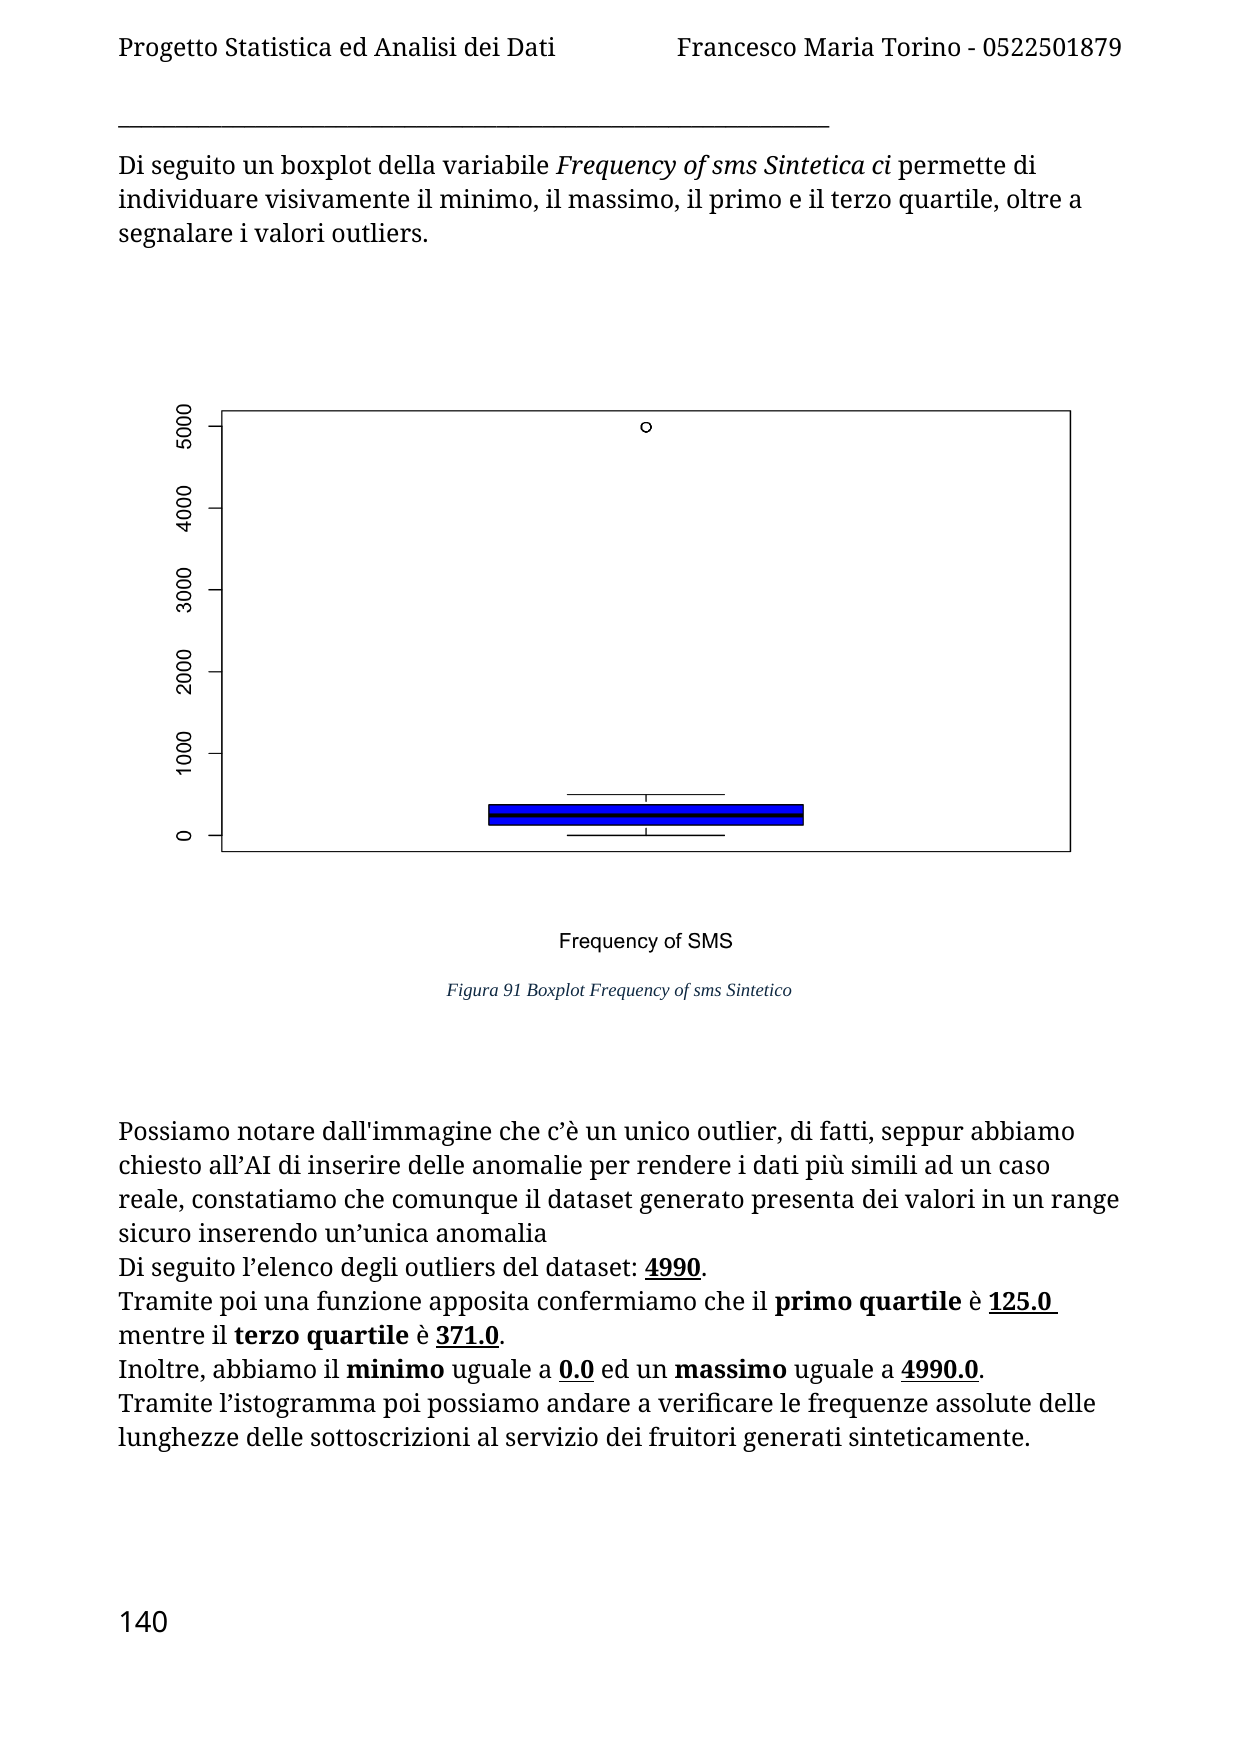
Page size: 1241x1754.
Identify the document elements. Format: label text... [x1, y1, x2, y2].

text Di seguito un boxplot della variabile Frequency of sms Sintetica ci permette di individuare visivamente il minimo, il massimo, il primo e il terzo quartile, oltre a segnalare i valori outliers. [118, 148, 1122, 250]
text Tramite l’istogramma poi possiamo andare a verificare le frequenze assolute delle lunghezze delle sottoscrizioni al servizio dei fruitori generati sinteticamente. [118, 1386, 1122, 1454]
text Tramite poi una funzione apposita confermiamo che il primo quartile è 125.0 mentre il terzo quartile è 371.0. [118, 1283, 1122, 1352]
text Figura 91 Boxplot Frequency of sms Sintetico [118, 980, 1122, 1001]
text Inoltre, abbiamo il minimo uguale a 0.0 ed un massimo uguale a 4990.0. [118, 1352, 1122, 1386]
picture [118, 307, 1123, 980]
text Di seguito l’elenco degli outliers del dataset: 4990. [118, 1249, 1122, 1283]
text Possiamo notare dall'immagine che c’è un unico outlier, di fatti, seppur abbiamo chiesto all’AI di inserire delle anomalie per rendere i dati più simili ad un caso reale, constatiamo che comunque il dataset generato presenta dei valori in un range sicuro inserendo un’unica anomalia [118, 1113, 1122, 1249]
